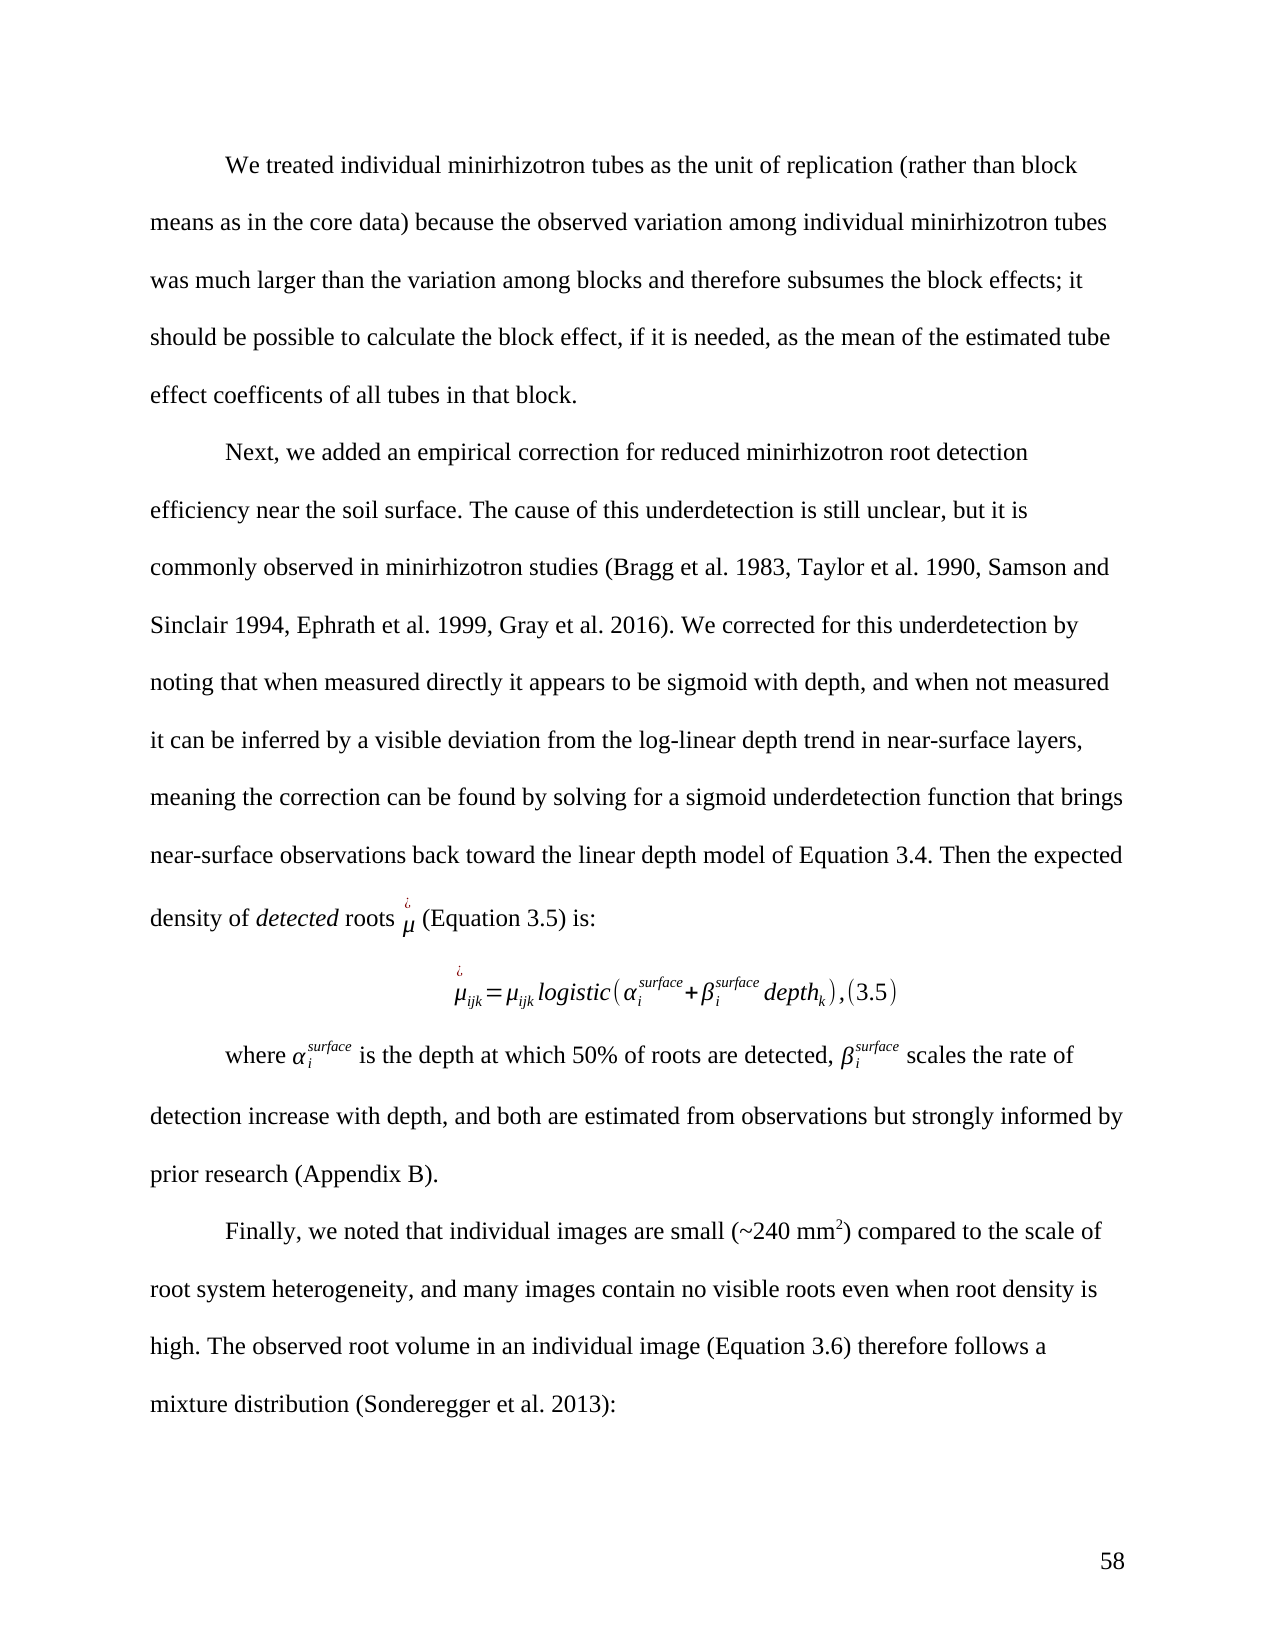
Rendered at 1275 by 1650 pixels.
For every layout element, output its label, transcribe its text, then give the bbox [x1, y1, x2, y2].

text where is the depth at which 50% of roots are detected, scales the rate of detection increase with depth, and both are estimated from observations but strongly informed by prior research (Appendix B). [150, 1038, 1125, 1187]
text Finally, we noted that individual images are small (~240 mm2) compared to the scale of root system heterogeneity, and many images contain no visible roots even when root density is high. The observed root volume in an individual image (Equation 3.6) therefore follows a mixture distribution (Sonderegger et al. 2013): [150, 1216, 1125, 1417]
text We treated individual minirhizotron tubes as the unit of replication (rather than block means as in the core data) because the observed variation among individual minirhizotron tubes was much larger than the variation among blocks and therefore subsumes the block effects; it should be possible to calculate the block effect, if it is needed, as the mean of the estimated tube effect coefficents of all tubes in that block. [150, 150, 1125, 409]
text Next, we added an empirical correction for reduced minirhizotron root detection efficiency near the soil surface. The cause of this underdetection is still unclear, but it is commonly observed in minirhizotron studies (Bragg et al. 1983, Taylor et al. 1990, Samson and Sinclair 1994, Ephrath et al. 1999, Gray et al. 2016). We corrected for this underdetection by noting that when measured directly it appears to be sigmoid with depth, and when not measured it can be inferred by a visible deviation from the log-linear depth trend in near-surface layers, meaning the correction can be found by solving for a sigmoid underdetection function that brings near-surface observations back toward the linear depth model of Equation 3.4. Then the expected density of detected roots (Equation 3.5) is: [150, 437, 1125, 937]
